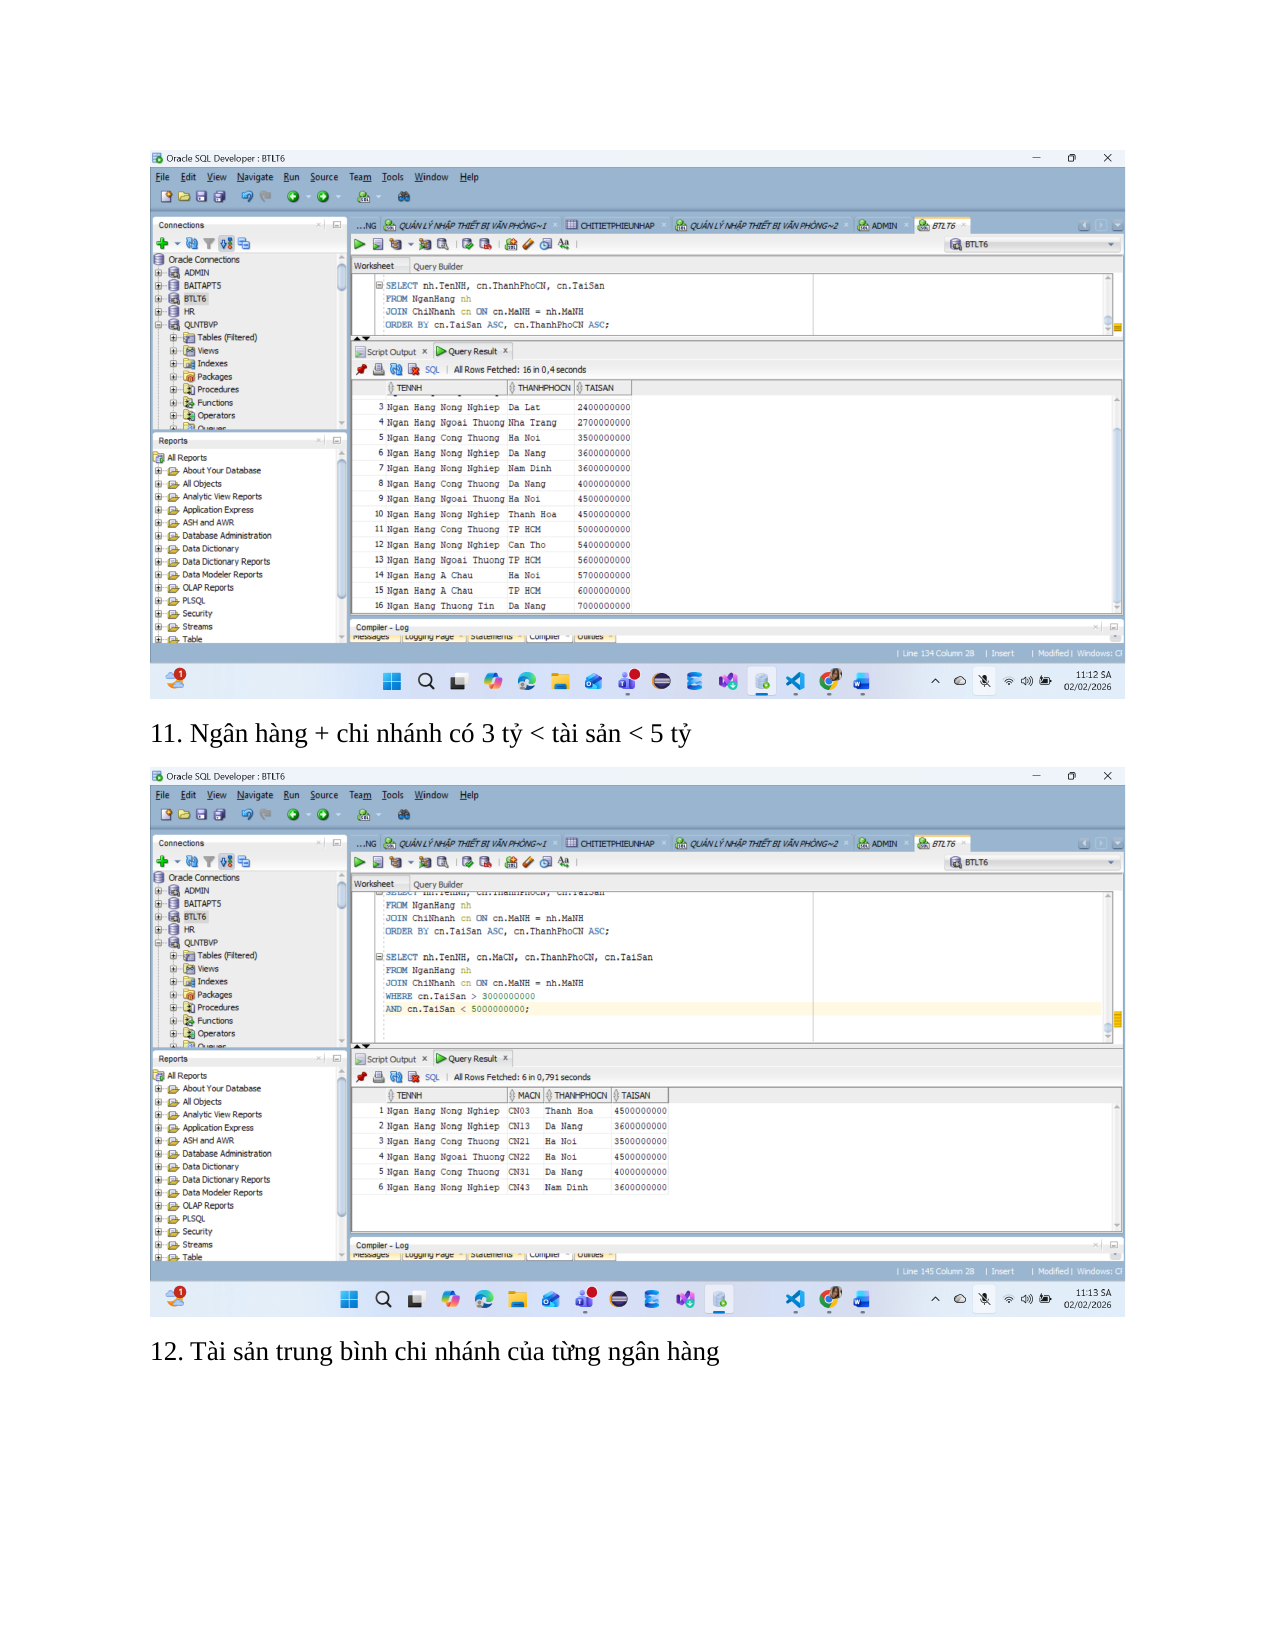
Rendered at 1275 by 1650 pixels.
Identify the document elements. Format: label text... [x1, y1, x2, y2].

picture [150, 767, 1125, 1317]
text 12. Tài sản trung bình chi nhánh của từng ngân hàng [150, 1335, 1125, 1367]
text 11. Ngân hàng + chi nhánh có 3 tỷ < tài sản < 5 tỷ [150, 718, 1125, 749]
picture [150, 150, 1125, 699]
